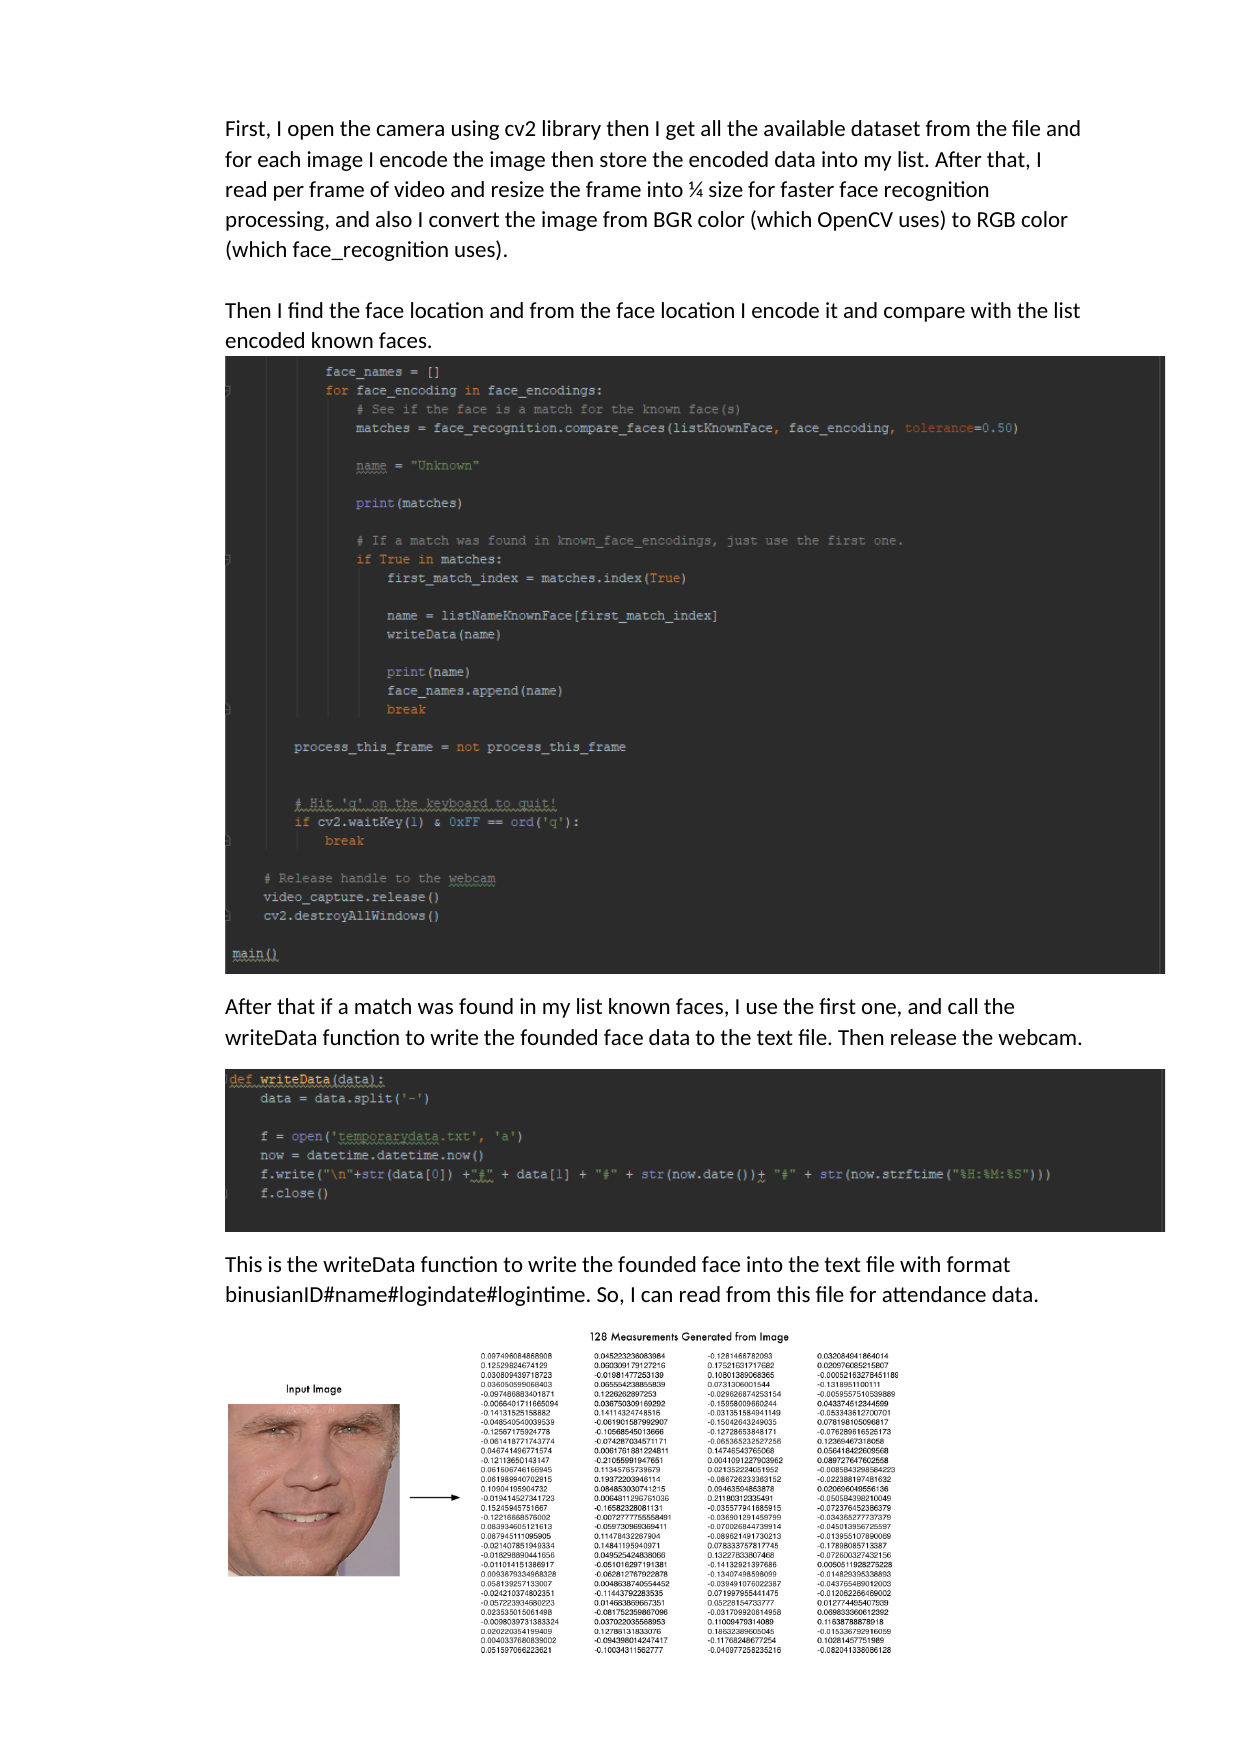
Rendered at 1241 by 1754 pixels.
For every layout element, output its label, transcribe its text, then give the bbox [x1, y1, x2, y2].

text This is the writeData function to write the founded face into the text file with format binusianID#name#logindate#logintime. So, I can read from this file for attendance data. [225, 1250, 1090, 1308]
picture [225, 1069, 1166, 1232]
picture [227, 1328, 899, 1664]
picture [225, 356, 1166, 974]
list First, I open the camera using cv2 library then I get all the available dataset from the file and for each image I encode the image then store the encoded data into my list. After that, I read per frame of video and resize the frame into ¼ size for faster face recognition processing, and also I convert the image from BGR color (which OpenCV uses) to RGB color (which face_recognition uses). [225, 114, 1090, 263]
text After that if a match was found in my list known faces, I use the first one, and call the writeData function to write the founded face data to the text file. Then release the webcam. [225, 992, 1090, 1051]
list Then I find the face location and from the face location I encode it and compare with the list encoded known faces. [225, 296, 1090, 354]
